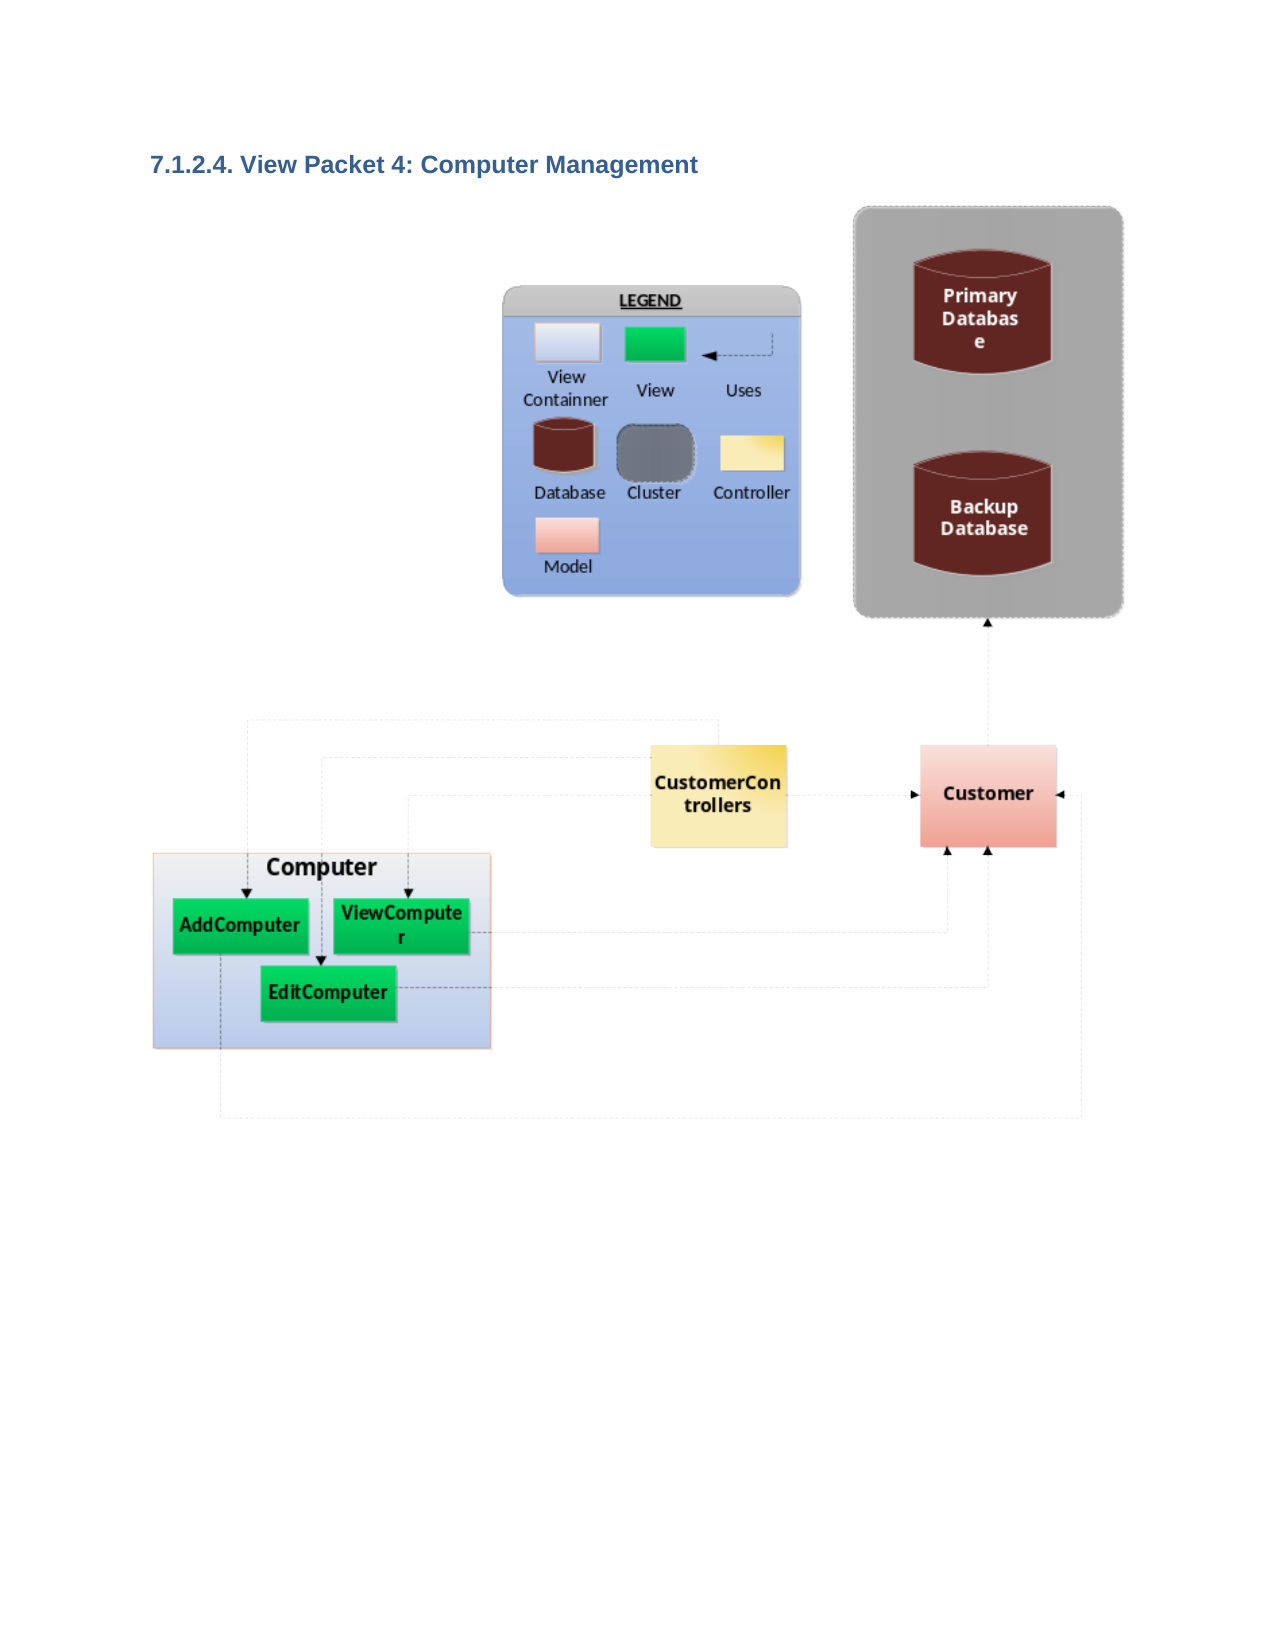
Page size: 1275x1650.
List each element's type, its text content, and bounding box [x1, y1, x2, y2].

subtitle View Packet 4: Computer Management [150, 150, 1125, 179]
